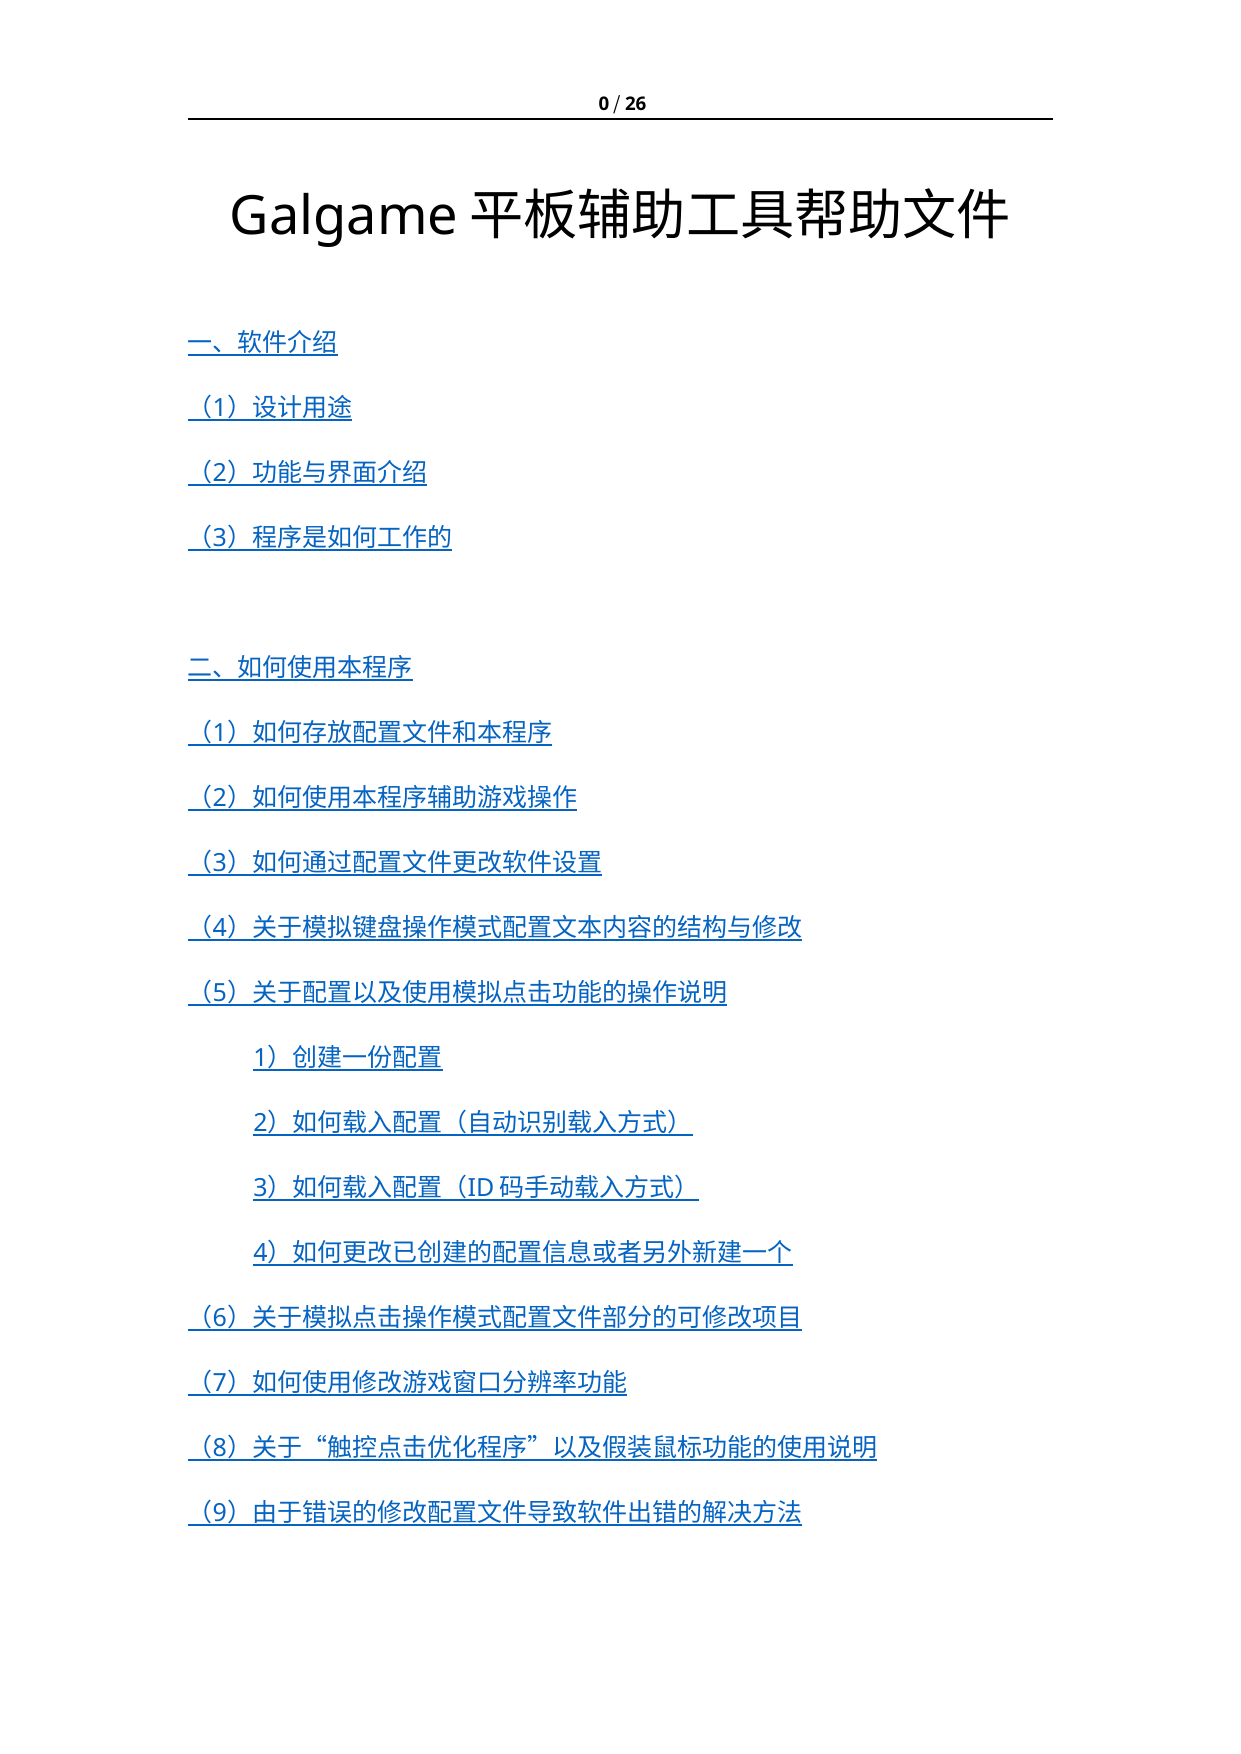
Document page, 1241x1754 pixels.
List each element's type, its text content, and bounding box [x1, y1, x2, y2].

text （6）关于模拟点击操作模式配置文件部分的可修改项目 [187, 1283, 1053, 1348]
text 2）如何载入配置（自动识别载入方式） [253, 1088, 1053, 1153]
text 3）如何载入配置（ID码手动载入方式） [253, 1153, 1053, 1218]
text （3）如何通过配置文件更改软件设置 [187, 828, 1053, 893]
text （5）关于配置以及使用模拟点击功能的操作说明 [187, 958, 1053, 1023]
text 二、如何使用本程序 [187, 633, 1053, 698]
text （1）设计用途 [187, 373, 1053, 438]
text （7）如何使用修改游戏窗口分辨率功能 [187, 1348, 1053, 1413]
text （4）关于模拟键盘操作模式配置文本内容的结构与修改 [187, 893, 1053, 958]
text 1）创建一份配置 [253, 1023, 1053, 1088]
text （3）程序是如何工作的 [187, 503, 1053, 568]
text 4）如何更改已创建的配置信息或者另外新建一个 [253, 1218, 1053, 1283]
text （8）关于“触控点击优化程序”以及假装鼠标功能的使用说明 [187, 1413, 1053, 1478]
text （2）如何使用本程序辅助游戏操作 [187, 763, 1053, 828]
text （2）功能与界面介绍 [187, 438, 1053, 503]
text Galgame平板辅助工具帮助文件 [187, 162, 1053, 259]
text 一、软件介绍 [187, 308, 1053, 373]
text （1）如何存放配置文件和本程序 [187, 698, 1053, 763]
text （9）由于错误的修改配置文件导致软件出错的解决方法 [187, 1478, 1053, 1543]
